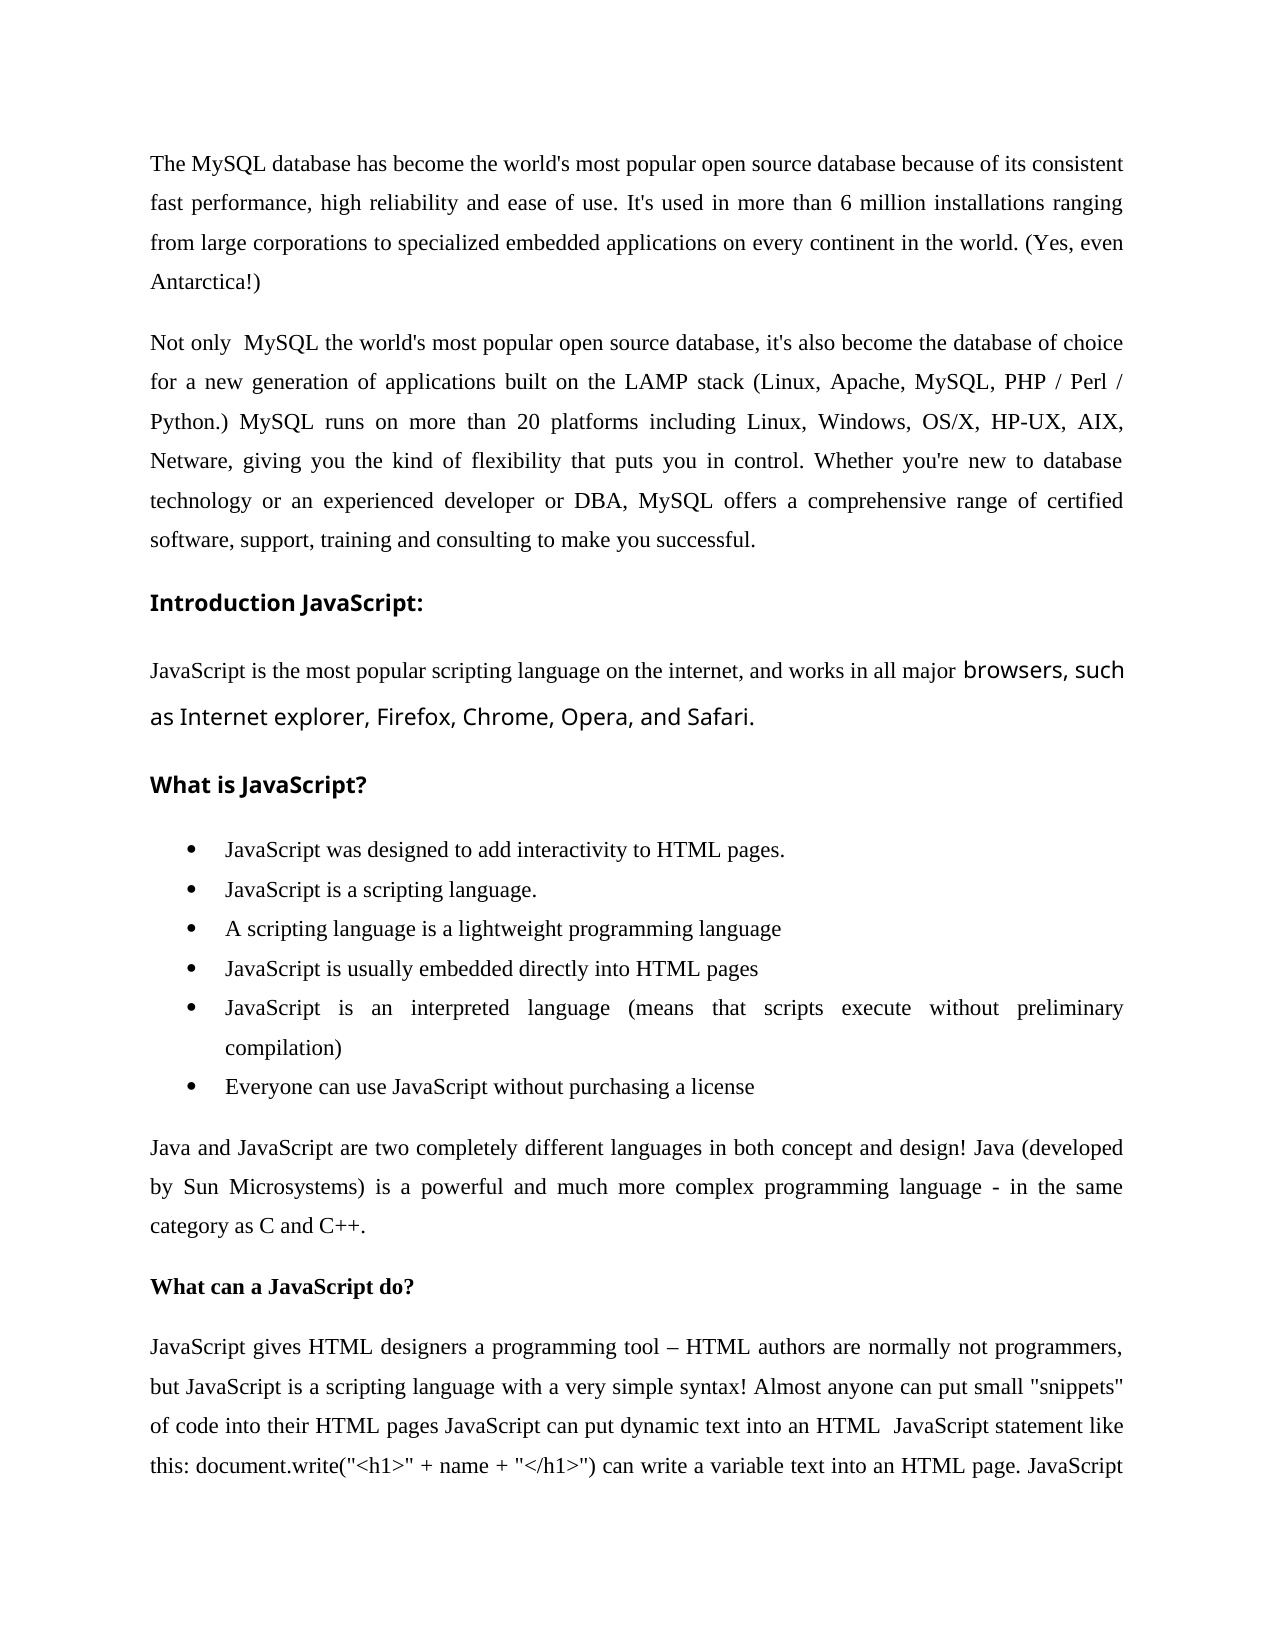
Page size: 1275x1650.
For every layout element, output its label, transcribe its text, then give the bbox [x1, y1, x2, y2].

text Java and JavaScript are two completely different languages in both concept and design! Java (developed by Sun Microsystems) is a powerful and much more complex programming language - in the same category as C and C++. [150, 1134, 1125, 1239]
list JavaScript is an interpreted language (means that scripts execute without preliminary compilation) [187, 994, 1125, 1060]
text Introduction JavaScript: [150, 586, 1125, 618]
list Everyone can use JavaScript without purchasing a license [187, 1073, 1125, 1100]
list A scripting language is a lightweight programming language [187, 915, 1125, 942]
text What is JavaScript? [150, 769, 1125, 800]
text What can a JavaScript do? [150, 1273, 1125, 1299]
list JavaScript is usually embedded directly into HTML pages [187, 955, 1125, 981]
list JavaScript was designed to add interactivity to HTML pages. [187, 836, 1125, 863]
text JavaScript is the most popular scripting language on the internet, and works in all major browsers, such as Internet explorer, Firefox, Chrome, Opera, and Safari. [150, 654, 1125, 732]
text Not only MySQL the world's most popular open source database, it's also become the database of choice for a new generation of applications built on the LAMP stack (Linux, Apache, MySQL, PHP / Perl / Python.) MySQL runs on more than 20 platforms including Linux, Windows, OS/X, HP-UX, AIX, Netware, giving you the kind of flexibility that puts you in control. Whether you're new to database technology or an experienced developer or DBA, MySQL offers a comprehensive range of certified software, support, training and consulting to make you successful. [150, 329, 1125, 552]
list JavaScript is a scripting language. [187, 876, 1125, 902]
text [150, 1333, 1125, 1478]
text The MySQL database has become the world's most popular open source database because of its consistent fast performance, high reliability and ease of use. It's used in more than 6 million installations ranging from large corporations to specialized embedded applications on every continent in the world. (Yes, even Antarctica!) [150, 150, 1125, 295]
